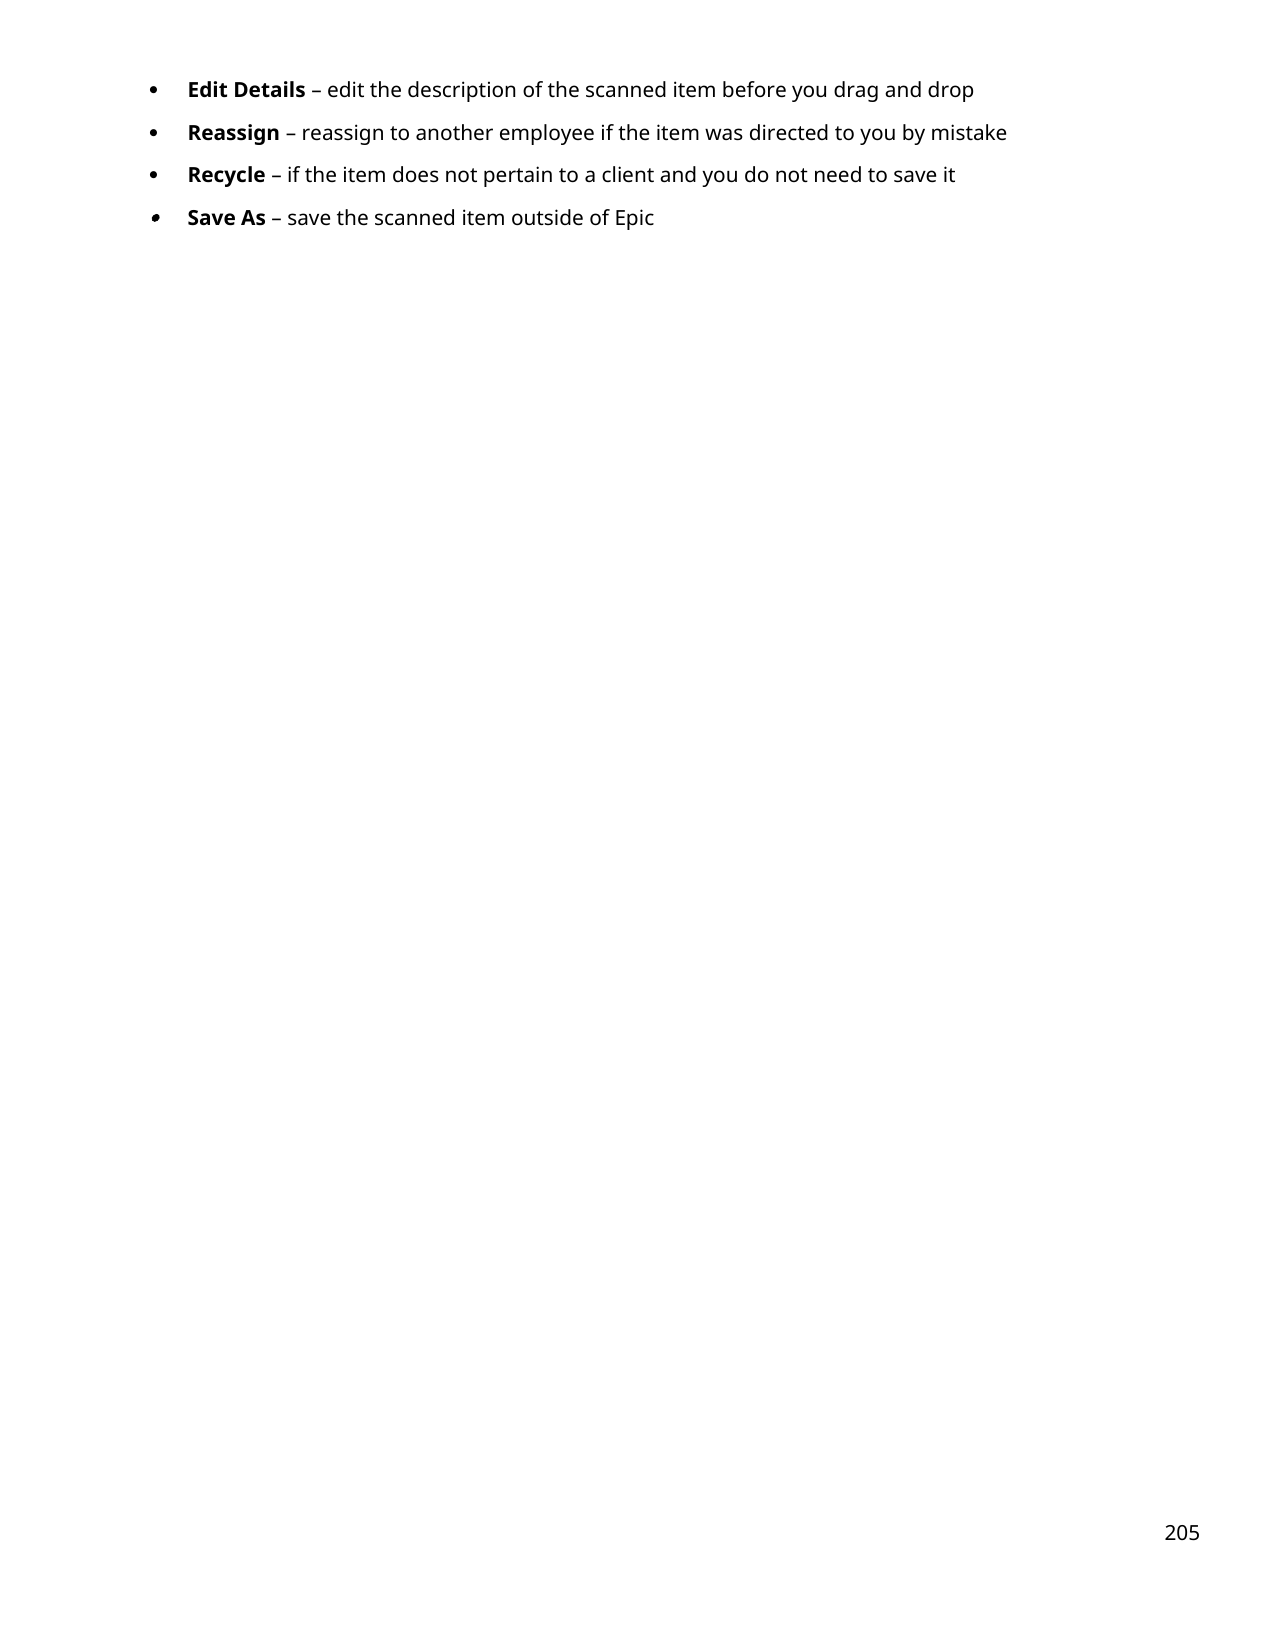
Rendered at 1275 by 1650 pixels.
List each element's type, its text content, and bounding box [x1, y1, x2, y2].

list Save As – save the scanned item outside of Epic [150, 203, 1200, 231]
list Reassign – reassign to another employee if the item was directed to you by mistake [150, 118, 1200, 146]
list Recycle – if the item does not pertain to a client and you do not need to save it [150, 160, 1200, 189]
list Edit Details – edit the description of the scanned item before you drag and drop [150, 75, 1200, 103]
